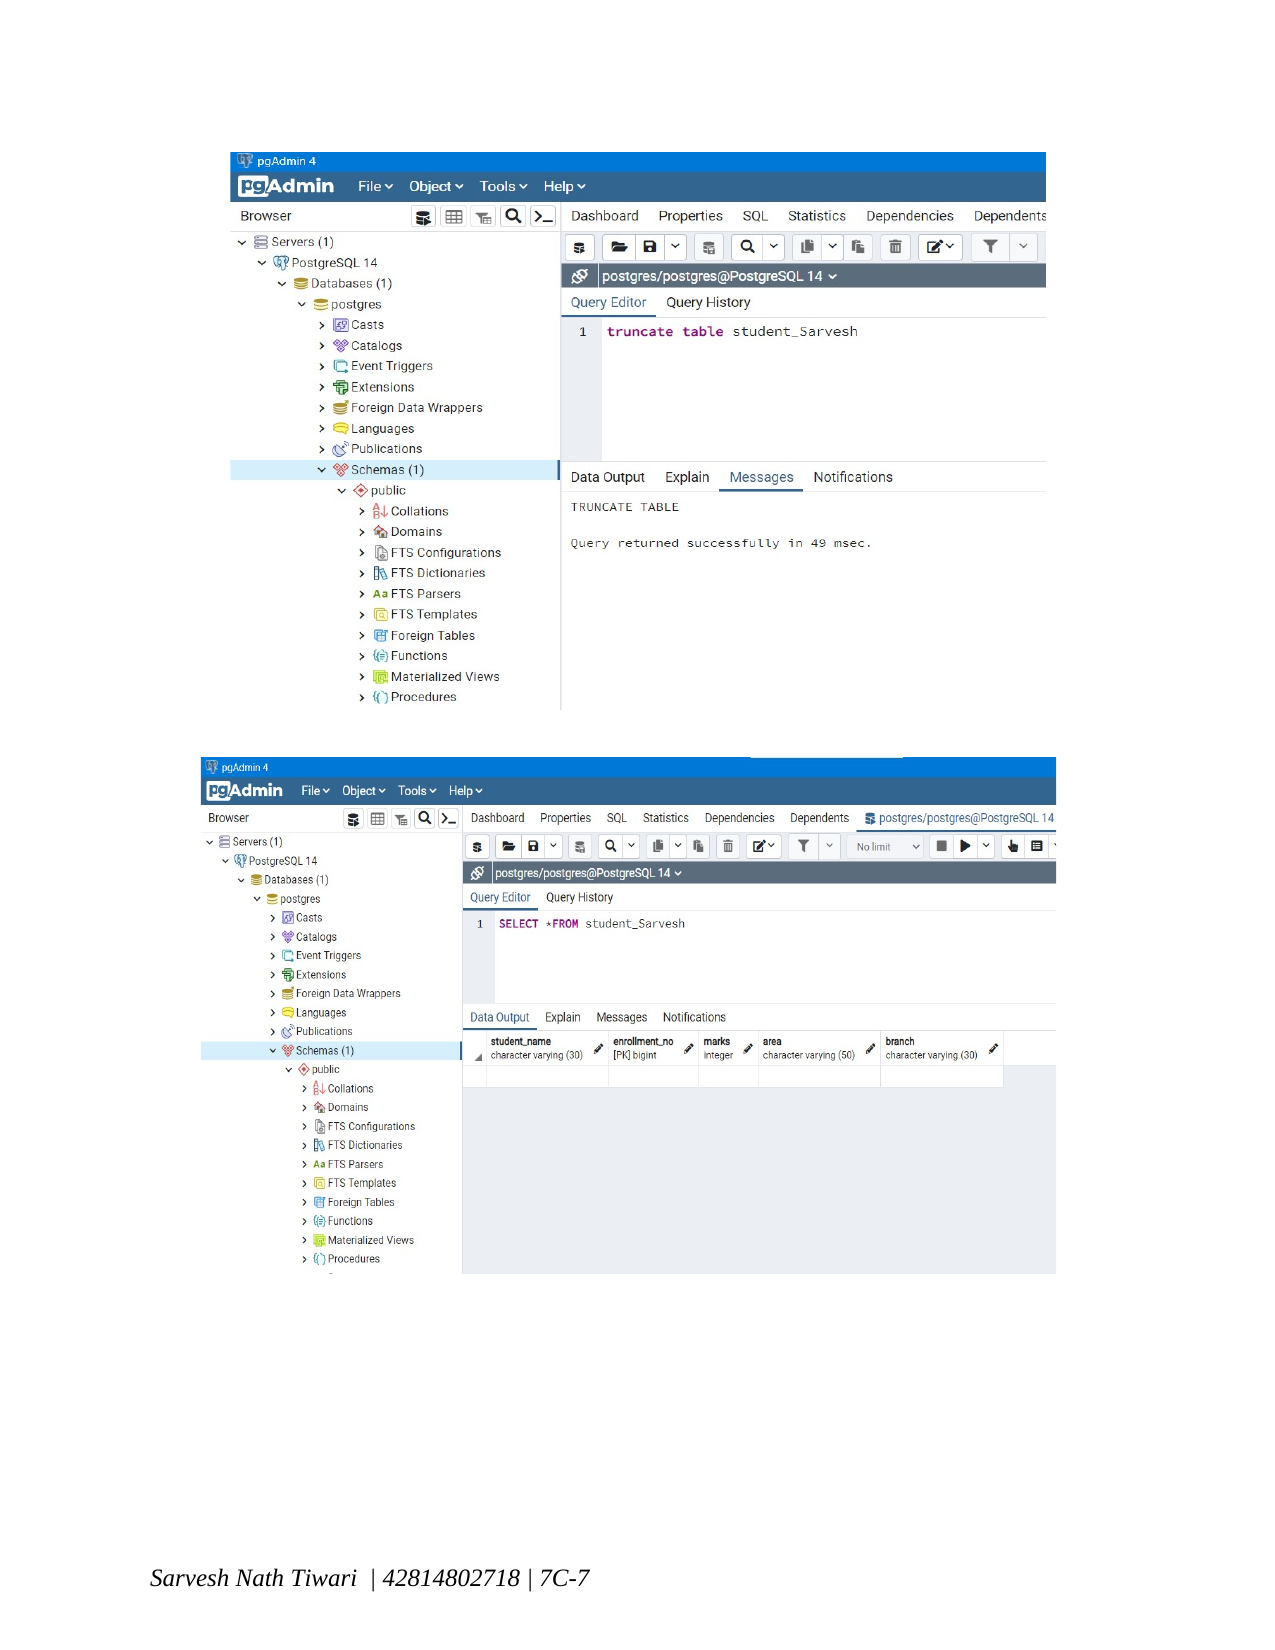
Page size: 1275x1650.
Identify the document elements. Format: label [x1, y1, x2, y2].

picture [230, 152, 1046, 710]
picture [200, 757, 1057, 1274]
